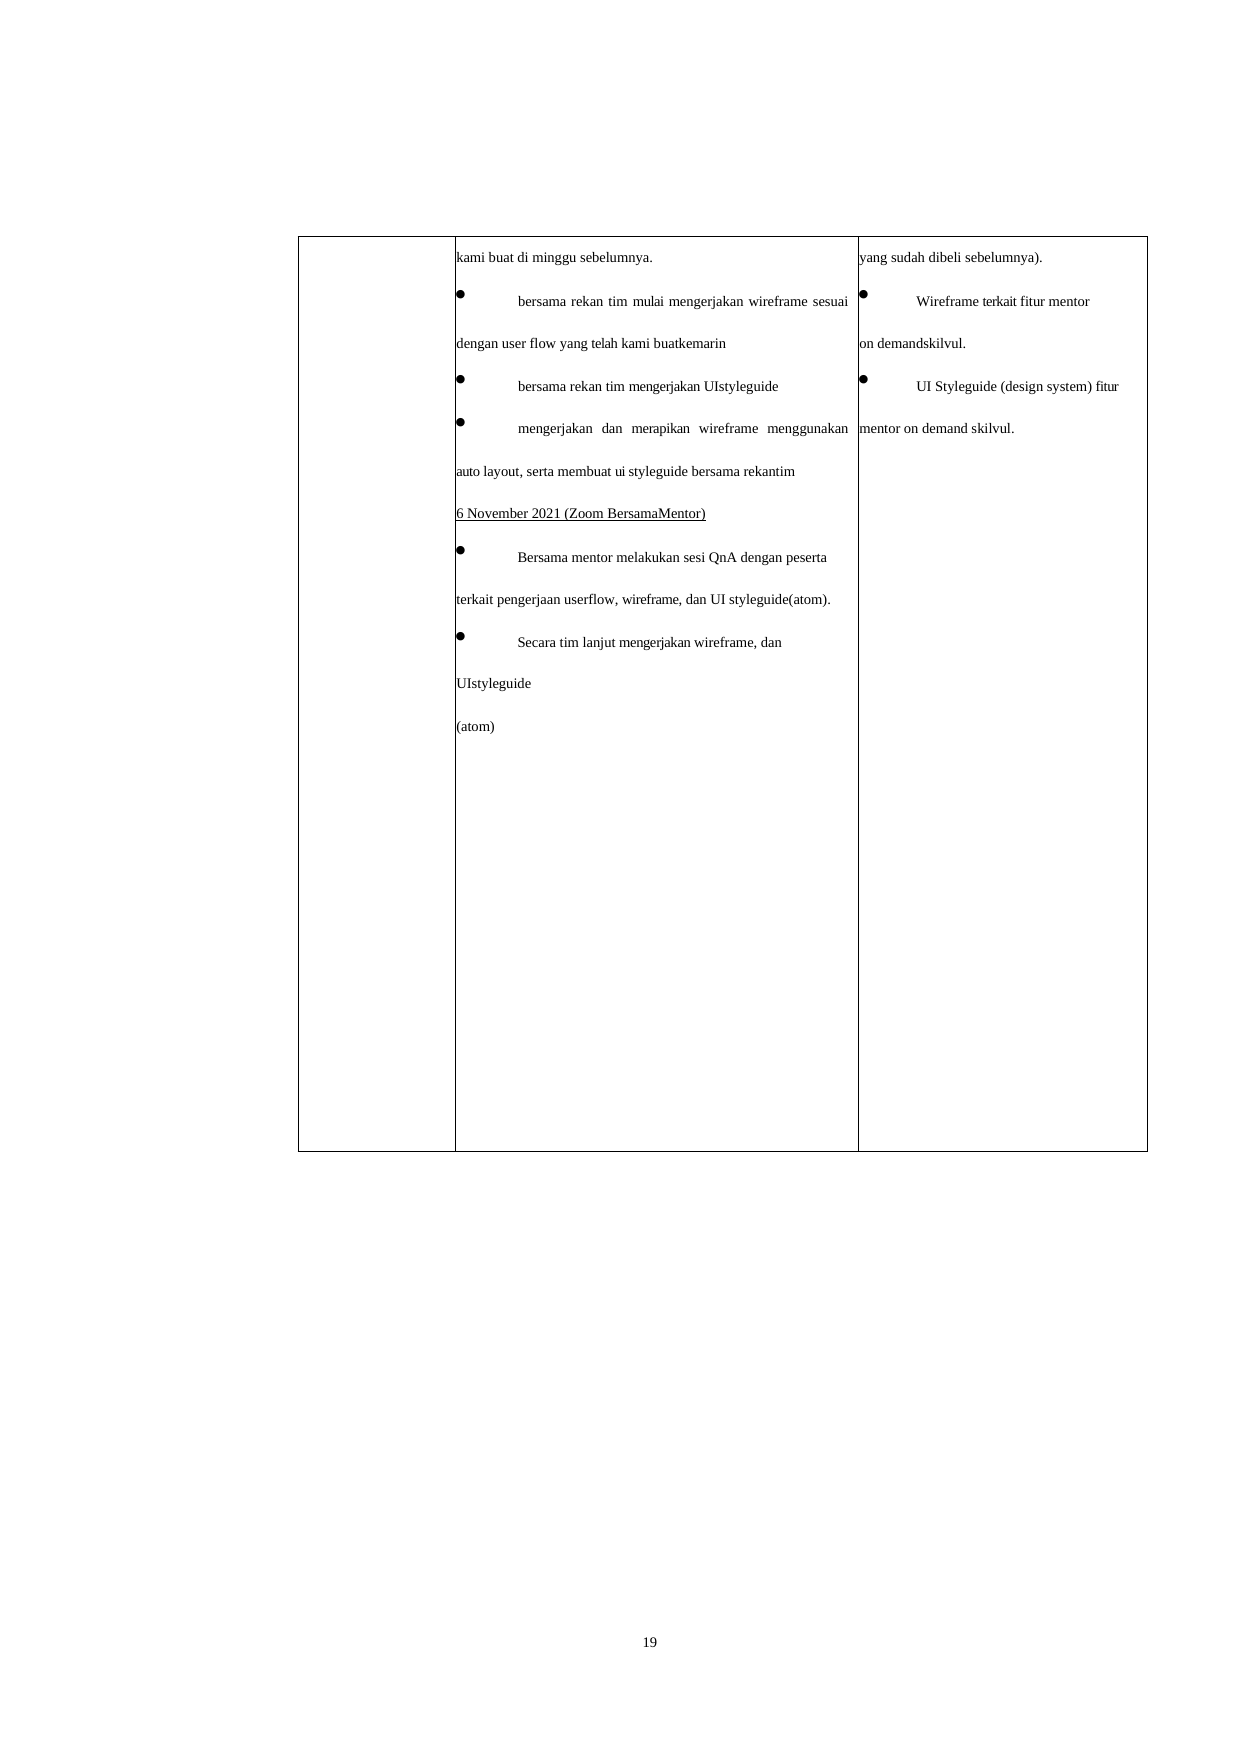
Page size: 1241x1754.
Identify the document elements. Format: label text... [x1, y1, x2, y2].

table_header kami buat di minggu sebelumnya. bersama rekan tim mulai mengerjakan wireframe sesuai dengan user flow yang telah kami buatkemarin bersama rekan tim mengerjakan UIstyleguide mengerjakan dan merapikan wireframe menggunakan auto layout, serta membuat ui styleguide bersama rekantim 6 November 2021 (Zoom BersamaMentor) Bersama mentor melakukan sesi QnA dengan peserta terkait pengerjaan userflow, wireframe, dan UI styleguide(atom). Secara tim lanjut mengerjakan wireframe, dan UIstyleguide (atom) [456, 237, 858, 1151]
table_header yang sudah dibeli sebelumnya). Wireframe terkait fitur mentor on demandskilvul. UI Styleguide (design system) fitur mentor on demand skilvul. [859, 237, 1147, 1151]
table_header [299, 237, 455, 1151]
